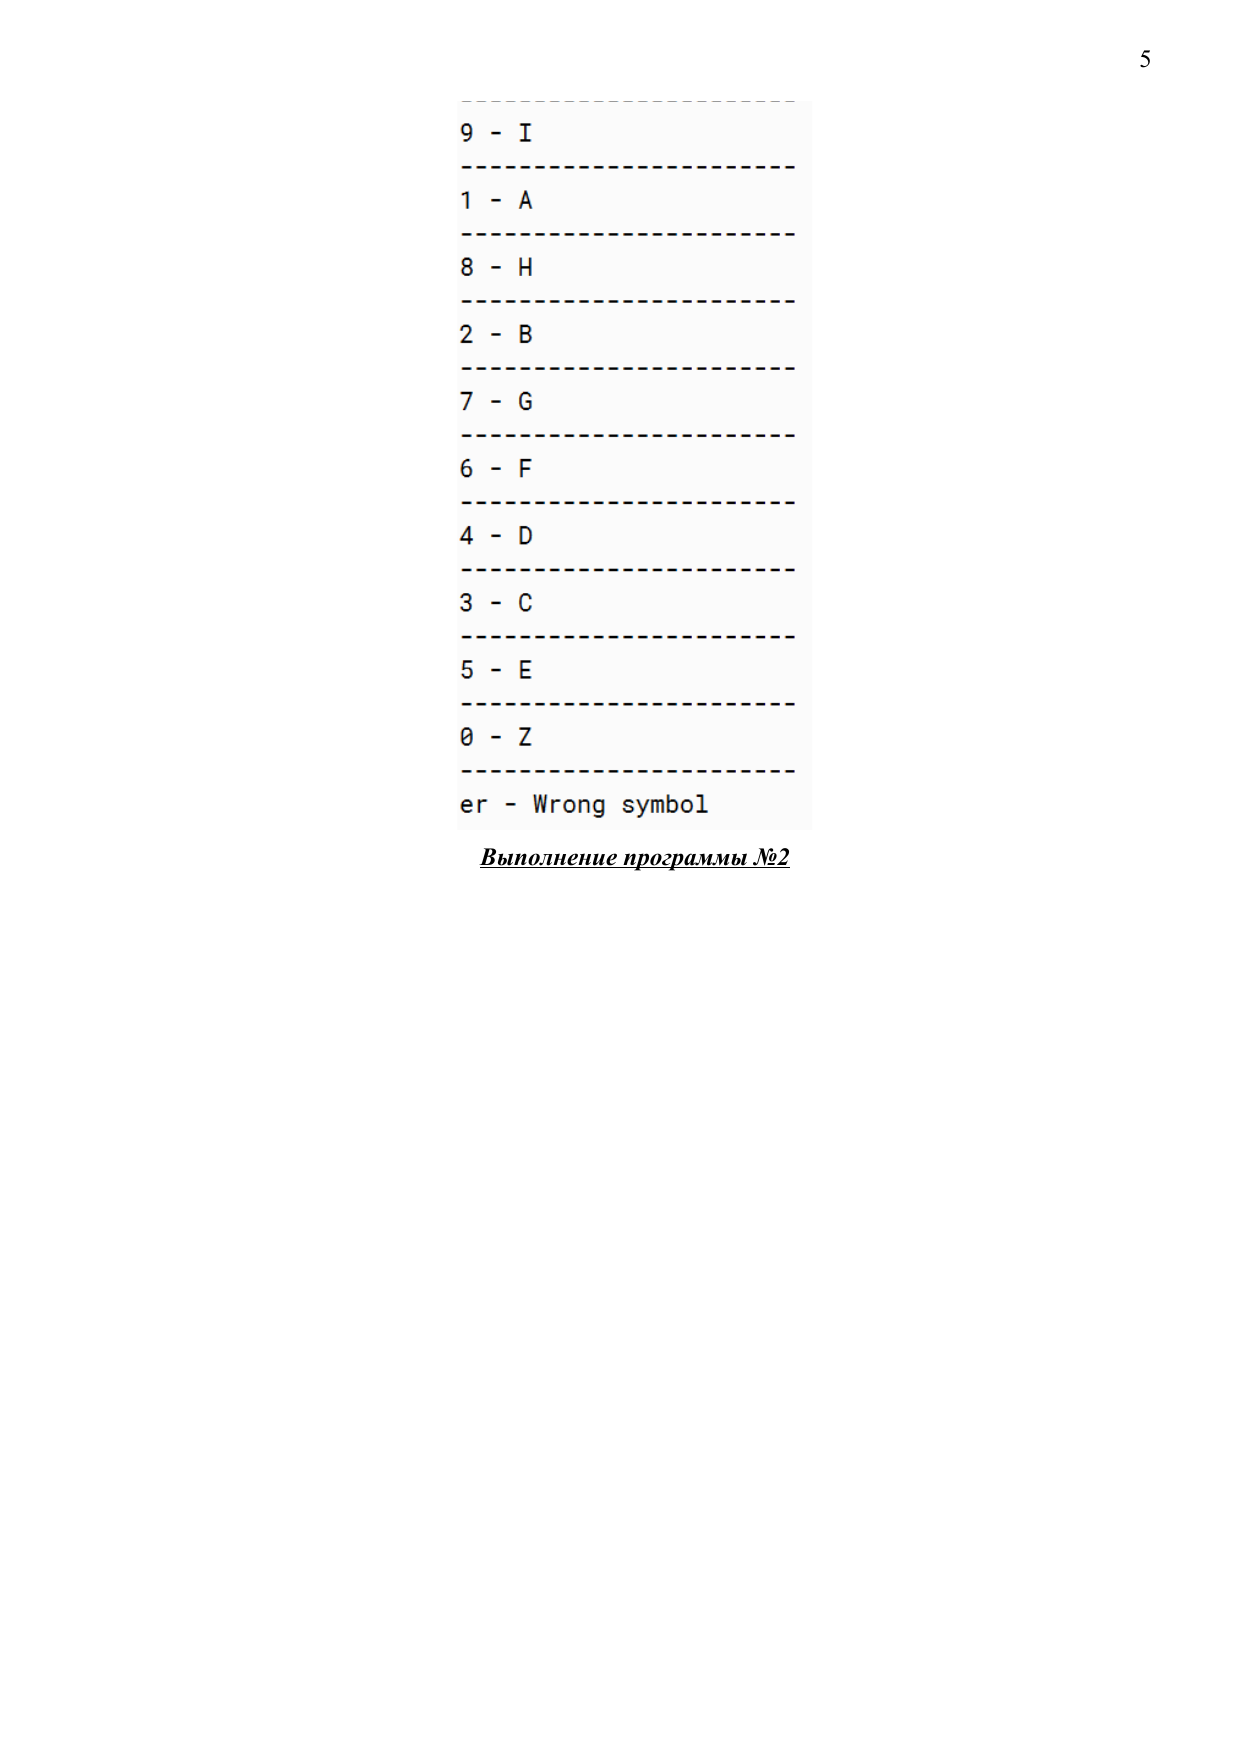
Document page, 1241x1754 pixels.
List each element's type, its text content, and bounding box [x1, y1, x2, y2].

picture [457, 101, 813, 830]
text Выполнение программы №2 [118, 842, 1152, 871]
